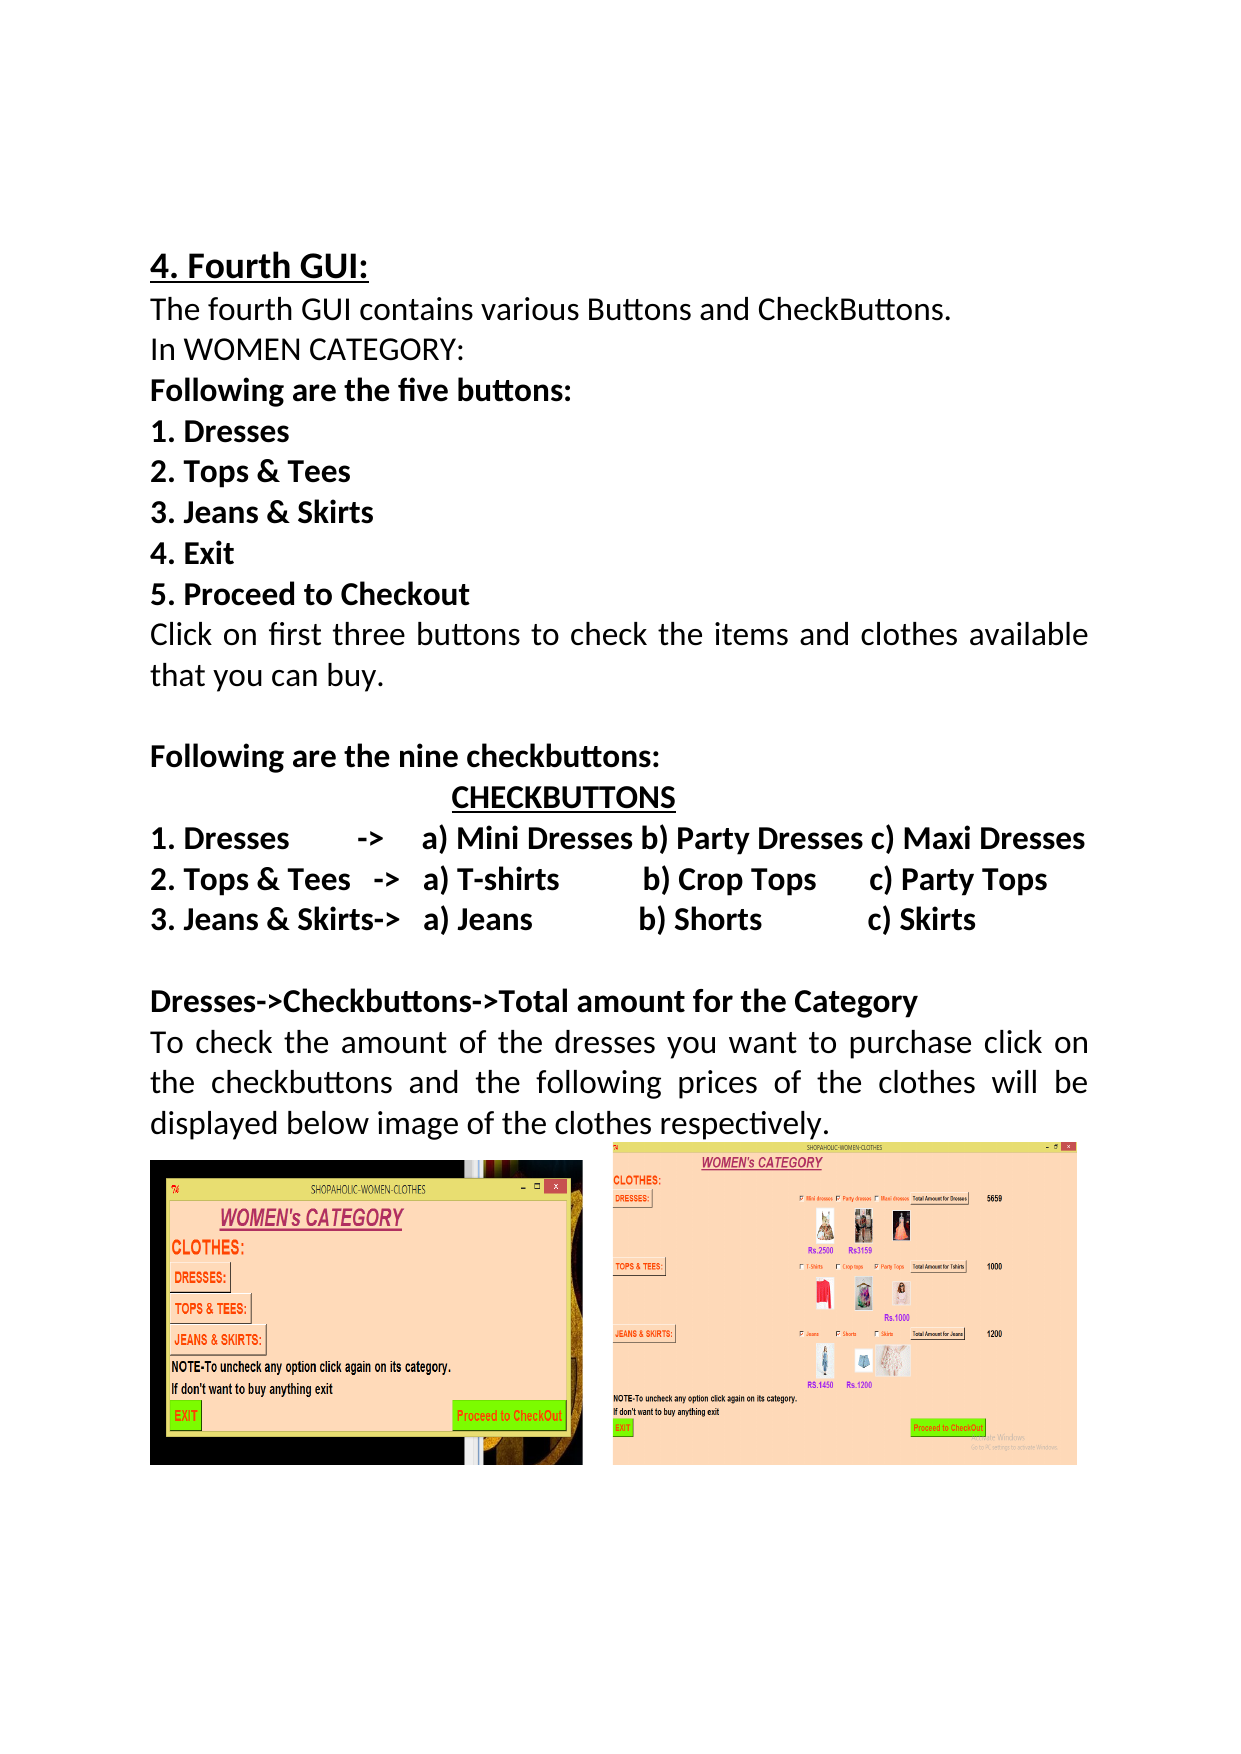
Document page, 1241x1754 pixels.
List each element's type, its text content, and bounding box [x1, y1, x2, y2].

text 2. Tops & Tees -> a) T-shirts b) Crop Tops c) Party Tops [150, 858, 1090, 898]
text Click on first three buttons to check the items and clothes available that you can buy. [150, 613, 1090, 695]
picture [612, 1142, 1077, 1465]
text The fourth GUI contains various Buttons and CheckButtons. [150, 287, 1090, 328]
text 5. Proceed to Checkout [150, 573, 1090, 613]
text 4. Exit [150, 532, 1090, 573]
text Dresses->Checkbuttons->Total amount for the Category [150, 980, 1090, 1021]
text 4. Fourth GUI: [150, 242, 1090, 287]
text To check the amount of the dresses you want to purchase click on the checkbuttons and the following prices of the clothes will be displayed below image of the clothes respectively. [150, 1021, 1090, 1143]
text Following are the nine checkbuttons: [150, 736, 1090, 776]
picture [150, 1160, 583, 1465]
text Following are the five buttons: [150, 369, 1090, 410]
text 1. Dresses -> a) Mini Dresses b) Party Dresses c) Maxi Dresses [150, 817, 1090, 858]
text CHECKBUTTONS [150, 776, 1090, 817]
text 1. Dresses [150, 410, 1090, 450]
text 3. Jeans & Skirts [150, 491, 1090, 532]
text 2. Tops & Tees [150, 450, 1090, 491]
text 3. Jeans & Skirts-> a) Jeans b) Shorts c) Skirts [150, 898, 1090, 939]
text In WOMEN CATEGORY: [150, 328, 1090, 369]
